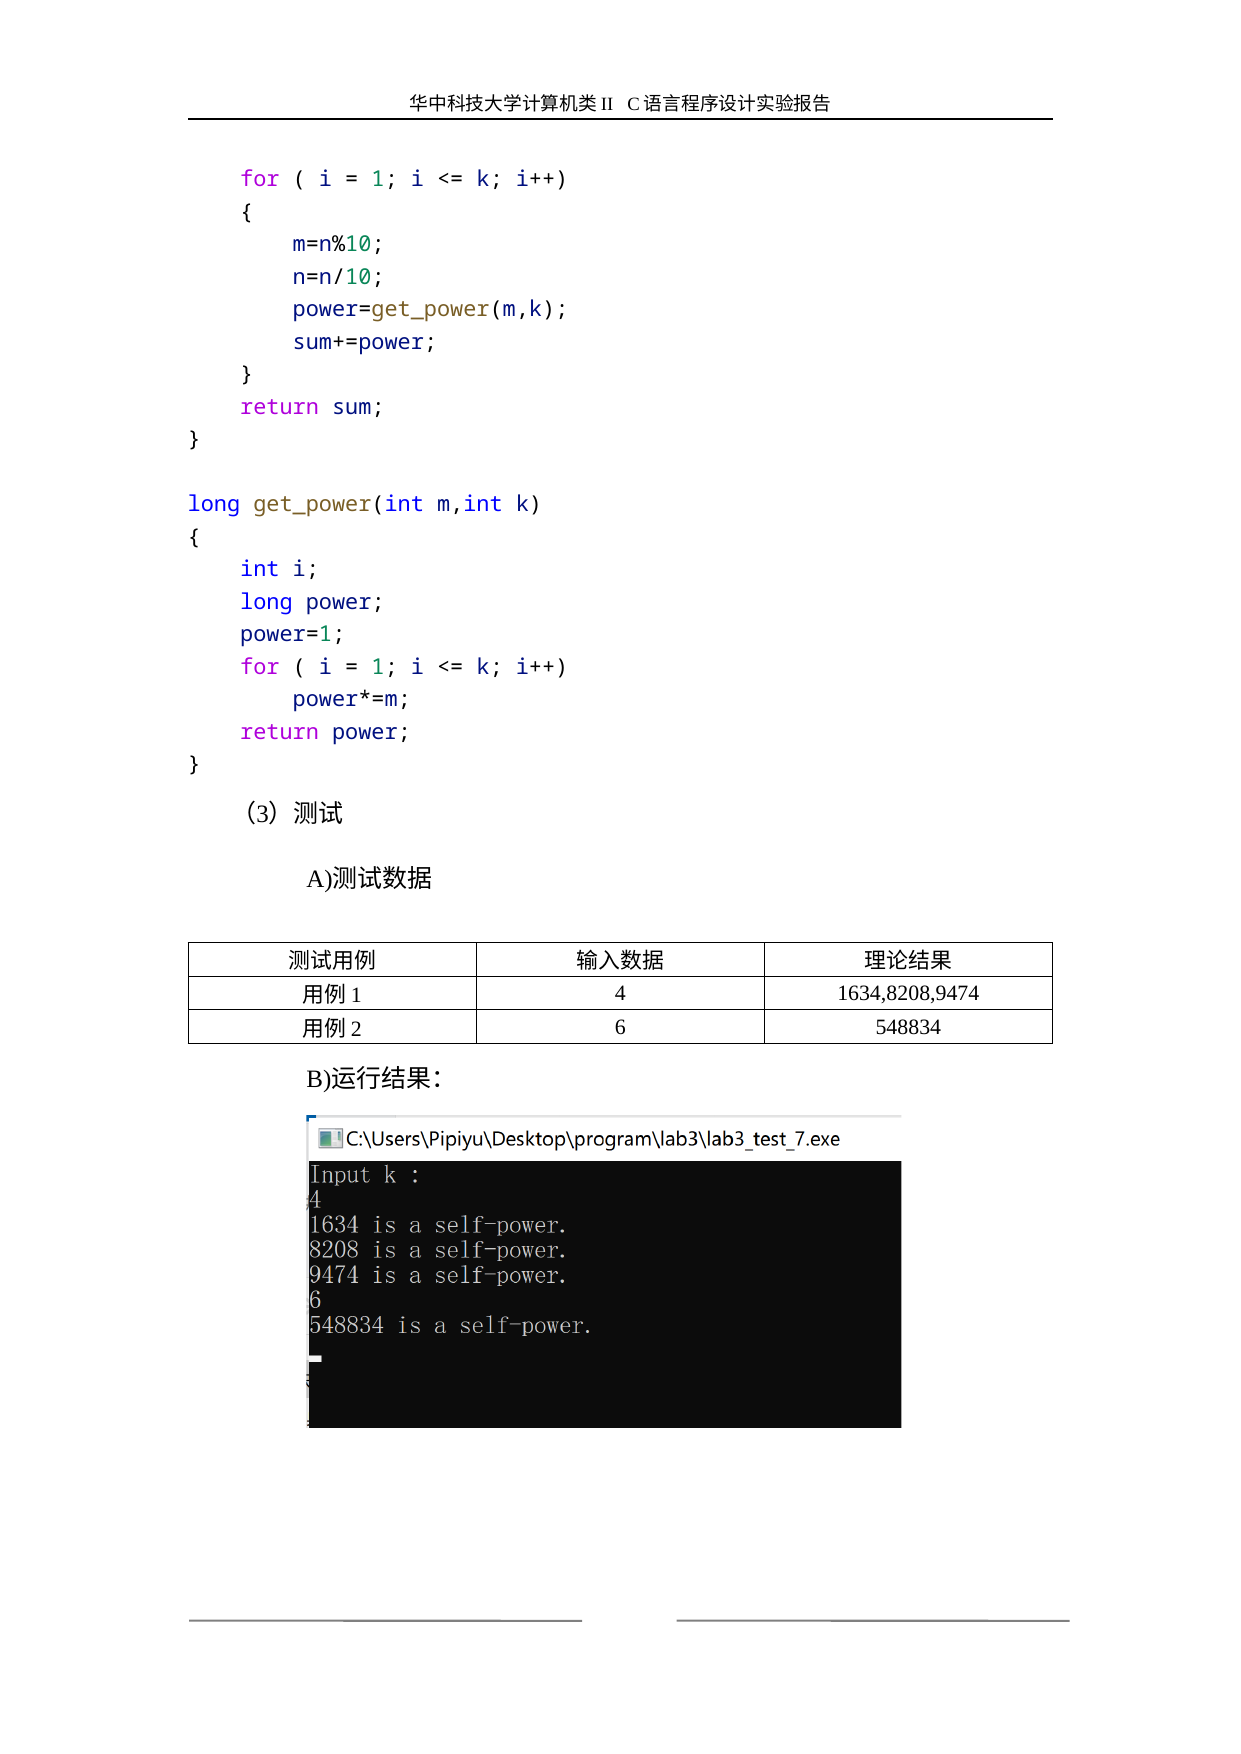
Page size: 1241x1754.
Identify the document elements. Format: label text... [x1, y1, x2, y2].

text long get_power(int m,int k) [187, 487, 1053, 519]
text return sum; [187, 389, 1053, 422]
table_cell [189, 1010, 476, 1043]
text for ( i = 1; i <= k; i++) [187, 649, 1053, 682]
text n=n/10; [187, 259, 1053, 292]
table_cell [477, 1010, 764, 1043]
text long power; [187, 584, 1053, 617]
text } [187, 747, 1053, 779]
text { [187, 194, 1053, 227]
list A)测试数据 [306, 844, 1053, 909]
picture [306, 1115, 902, 1428]
text int i; [187, 552, 1053, 584]
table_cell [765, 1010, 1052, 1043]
text return power; [187, 714, 1053, 747]
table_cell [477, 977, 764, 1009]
text { [187, 519, 1053, 552]
text sum+=power; [187, 324, 1053, 357]
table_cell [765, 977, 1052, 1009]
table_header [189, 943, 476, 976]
text m=n%10; [187, 227, 1053, 259]
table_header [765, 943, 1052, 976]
list B)运行结果： [306, 1044, 1053, 1109]
text power*=m; [187, 682, 1053, 714]
text } [187, 357, 1053, 389]
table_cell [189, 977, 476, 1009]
text for ( i = 1; i <= k; i++) [187, 162, 1053, 194]
text power=get_power(m,k); [187, 292, 1053, 324]
text （3）测试 [187, 779, 1053, 844]
text power=1; [187, 617, 1053, 649]
text } [187, 422, 1053, 454]
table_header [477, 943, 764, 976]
